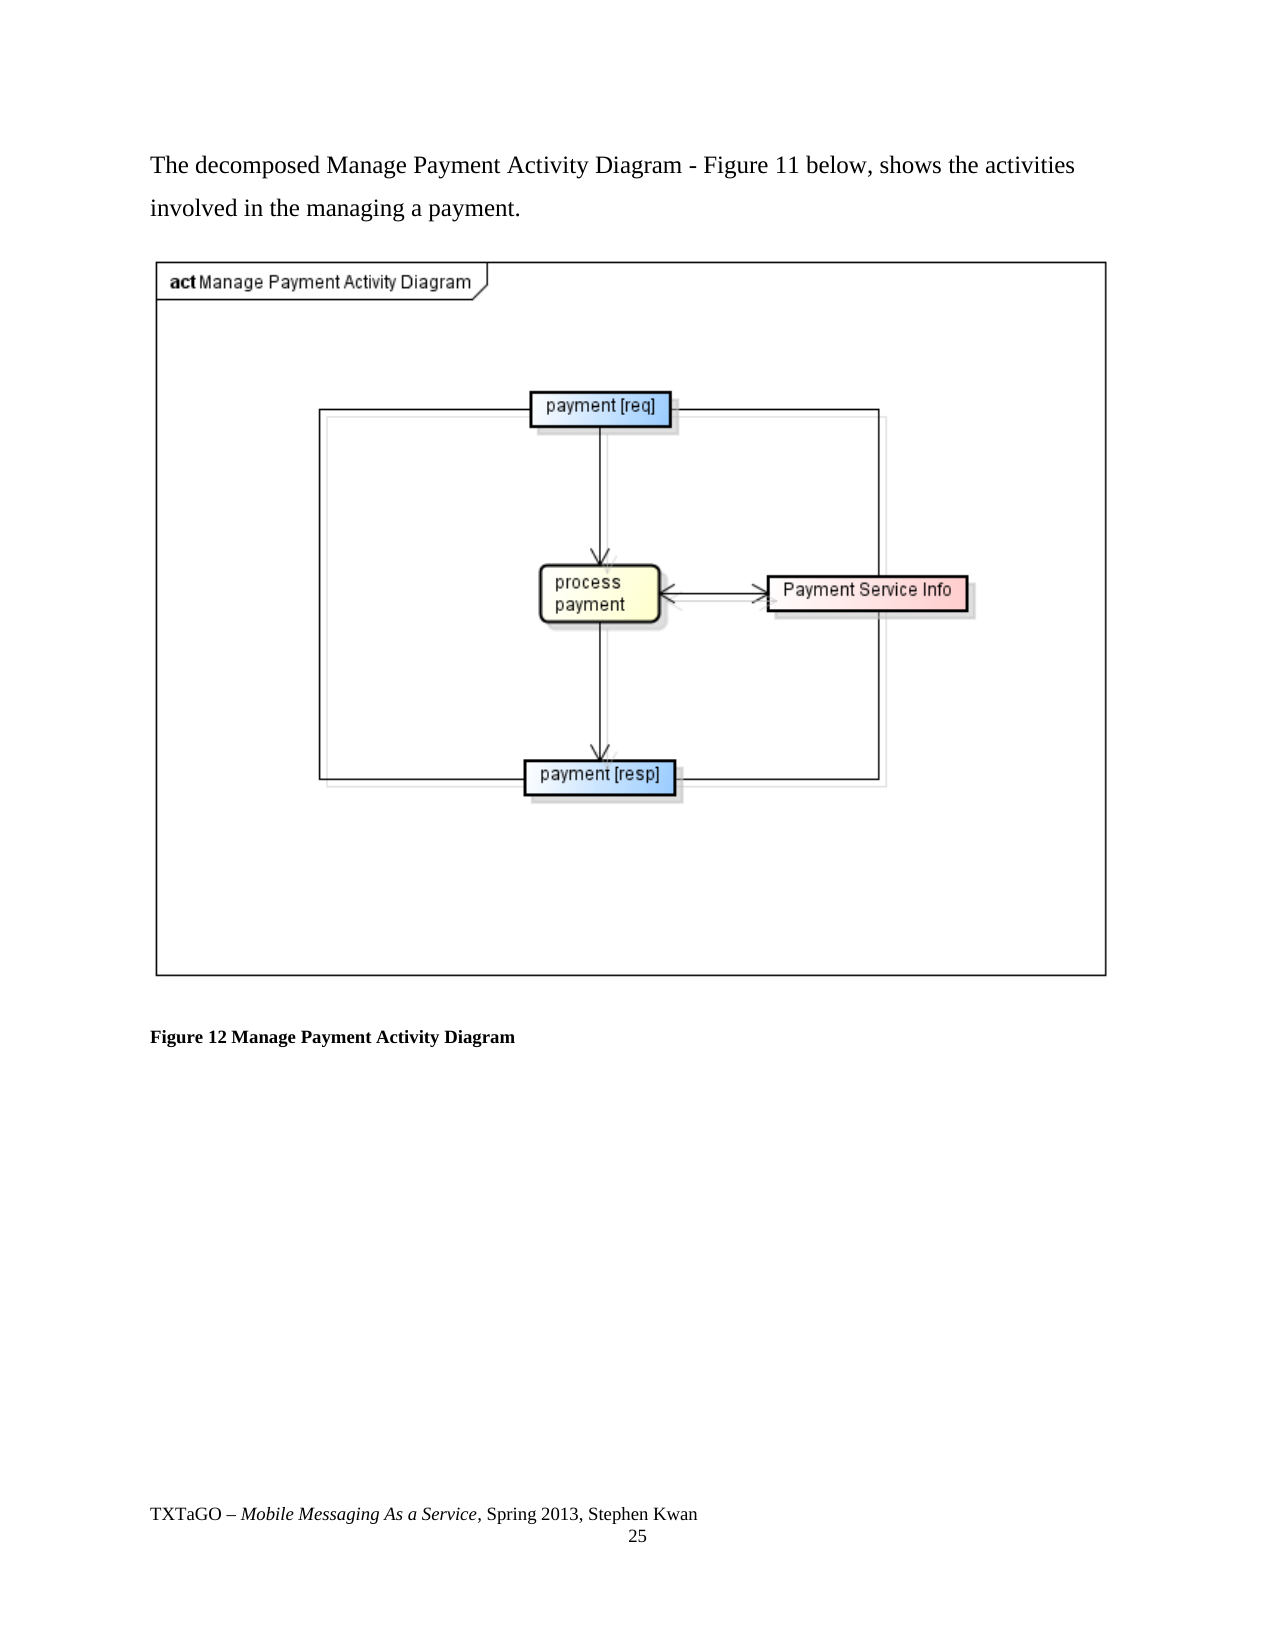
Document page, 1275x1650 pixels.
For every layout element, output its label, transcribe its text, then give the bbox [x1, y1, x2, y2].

picture [150, 257, 1125, 1012]
text The decomposed Manage Payment Activity Diagram - Figure 11 below, shows the activities involved in the managing a payment. [150, 150, 1125, 222]
